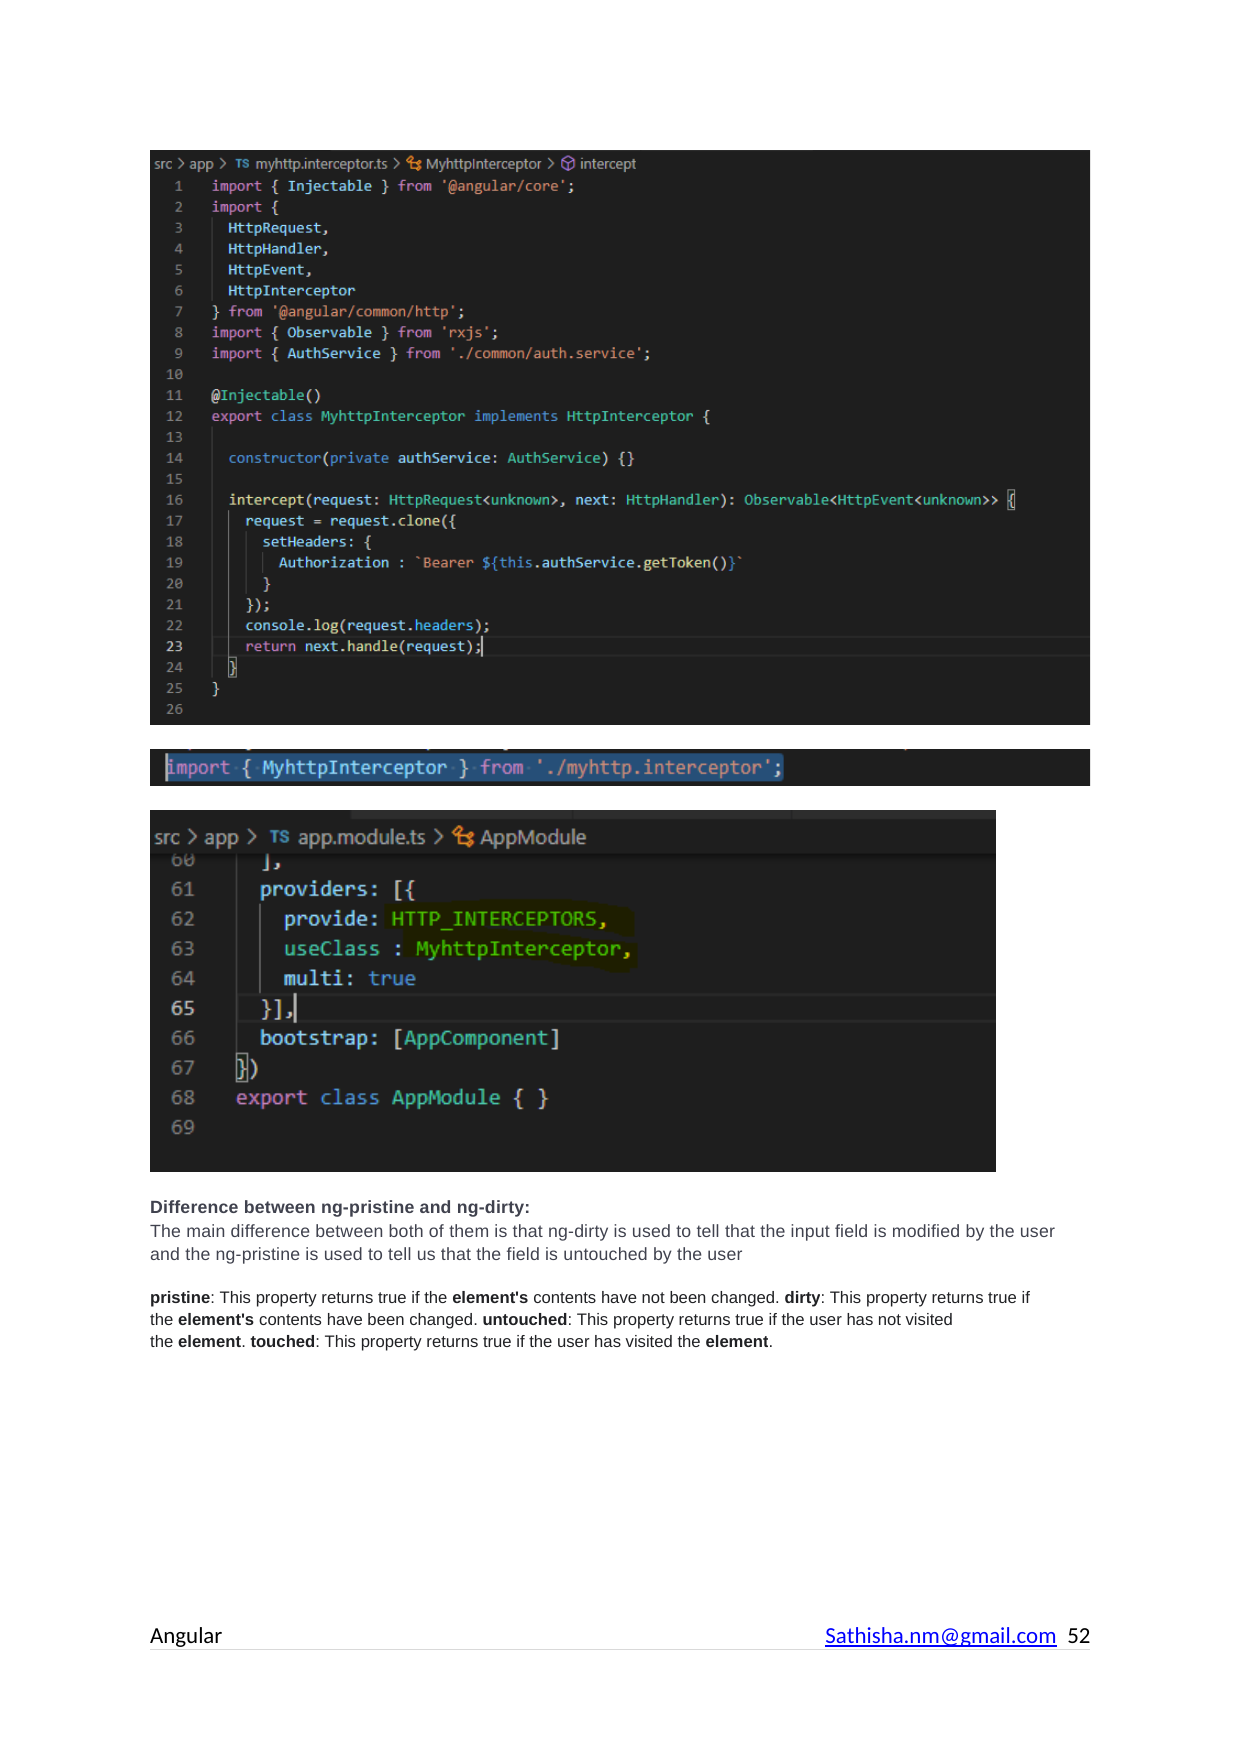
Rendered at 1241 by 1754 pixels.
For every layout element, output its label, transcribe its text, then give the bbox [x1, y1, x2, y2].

picture [150, 150, 1091, 725]
picture [150, 749, 1091, 786]
picture [150, 810, 996, 1172]
text pristine: This property returns true if the element's contents have not been changed. dirty: This property returns true if the element's contents have been changed. untouched: This property returns true if the user has not visited the element. touched: This property returns true if the user has visited the element. [150, 1288, 1090, 1351]
text Difference between ng-pristine and ng-dirty: The main difference between both of them is that ng-dirty is used to tell that the input field is modified by the user and the ng-pristine is used to tell us that the field is untouched by the user [150, 1197, 1090, 1264]
